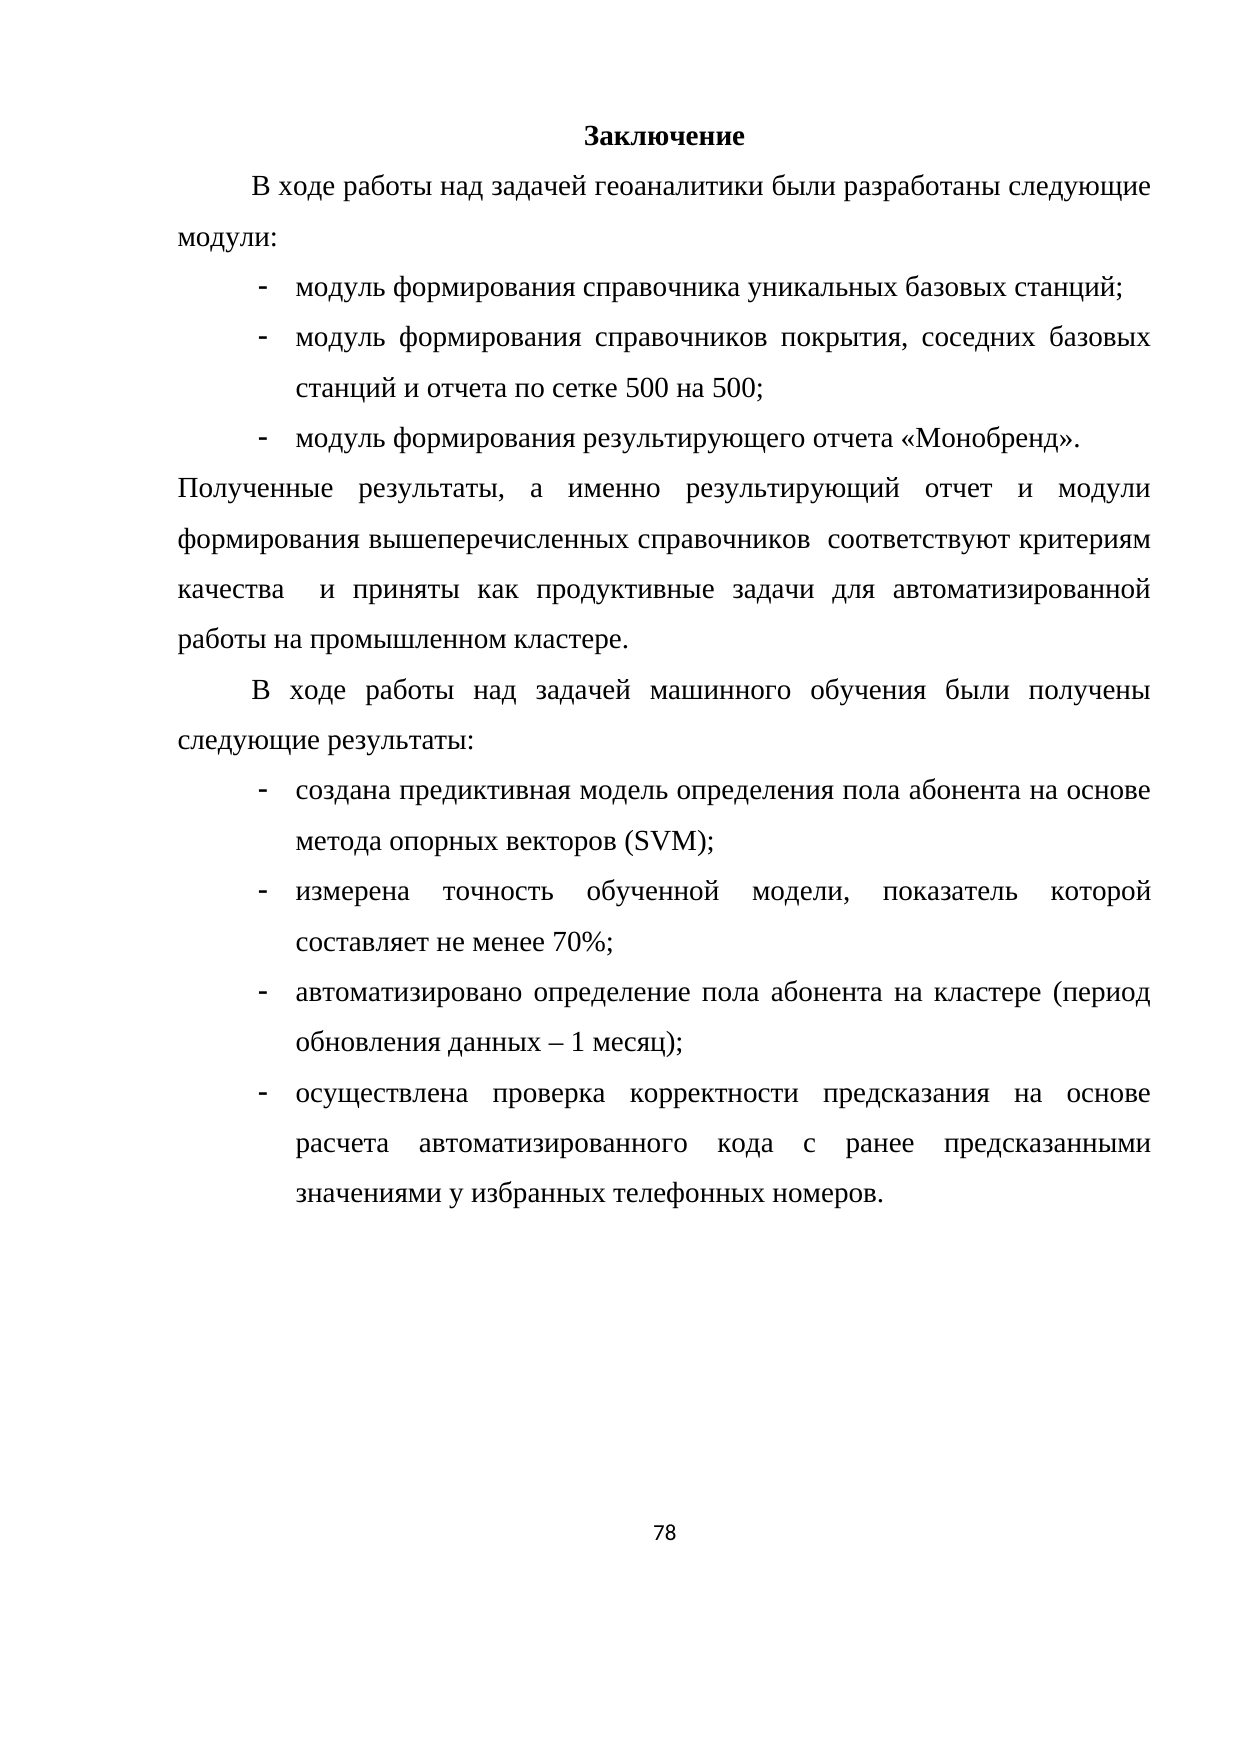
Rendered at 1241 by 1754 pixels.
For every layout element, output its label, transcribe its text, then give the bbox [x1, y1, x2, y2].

text автоматизировано определение пола абонента на кластере (период обновления данных – 1 месяц); [258, 974, 1152, 1058]
text измерена точность обученной модели, показатель которой составляет не менее 70%; [258, 873, 1152, 957]
text модуль формирования справочника уникальных базовых станций; [258, 269, 1152, 303]
text В ходе работы над задачей геоаналитики были разработаны следующие модули: [177, 168, 1152, 252]
text Полученные результаты, а именно результирующий отчет и модули формирования вышеперечисленных справочников соответствуют критериям качества и приняты как продуктивные задачи для автоматизированной работы на промышленном кластере. [177, 471, 1152, 655]
text Заключение [177, 118, 1152, 152]
text создана предиктивная модель определения пола абонента на основе метода опорных векторов (SVM); [258, 772, 1152, 856]
text В ходе работы над задачей машинного обучения были получены следующие результаты: [177, 672, 1152, 756]
text осуществлена проверка корректности предсказания на основе расчета автоматизированного кода с ранее предсказанными значениями у избранных телефонных номеров. [258, 1075, 1152, 1209]
text модуль формирования результирующего отчета «Монобренд». [258, 420, 1152, 454]
text модуль формирования справочников покрытия, соседних базовых станций и отчета по сетке 500 на 500; [258, 319, 1152, 403]
